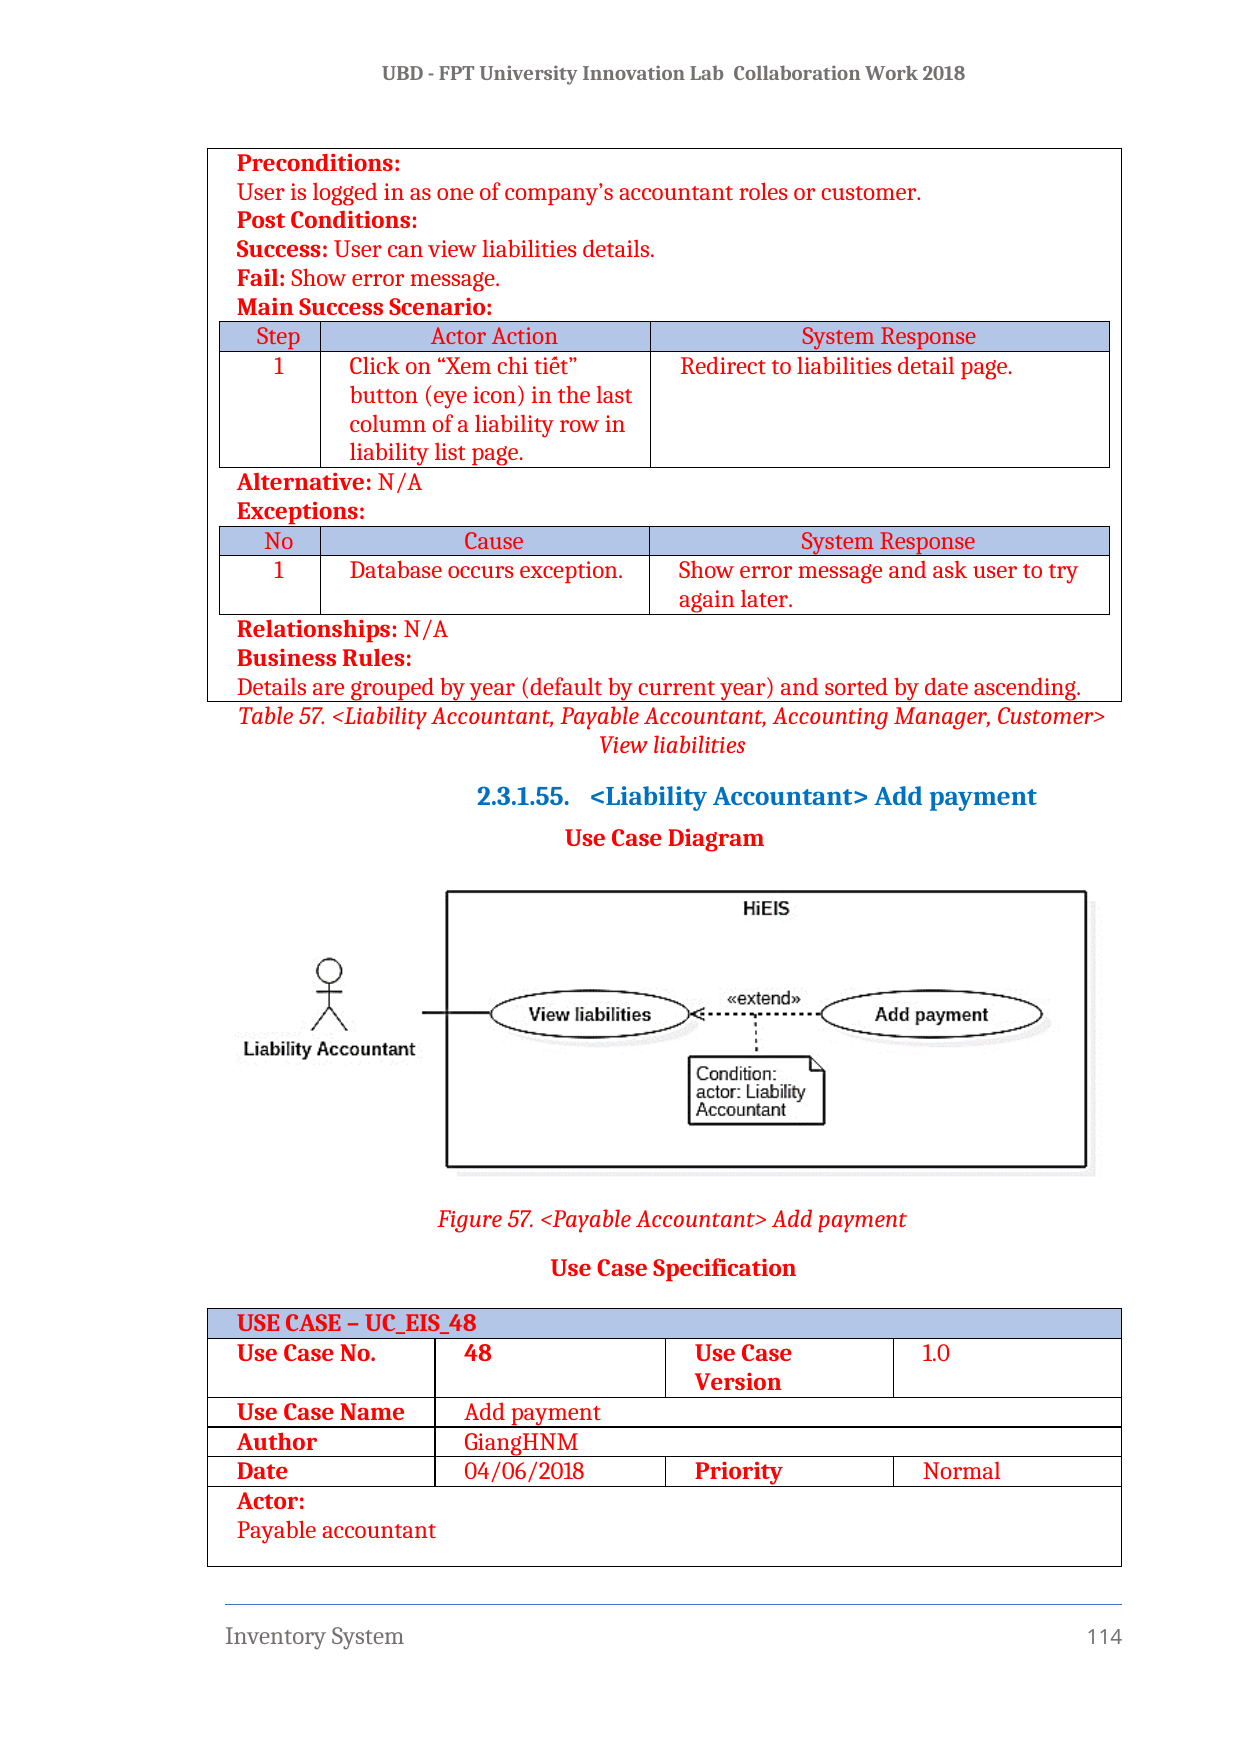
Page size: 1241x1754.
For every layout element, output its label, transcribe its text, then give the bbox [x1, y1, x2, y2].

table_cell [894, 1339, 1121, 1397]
list Use Case Diagram [207, 824, 1122, 853]
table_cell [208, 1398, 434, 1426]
text Use Case Specification [225, 1254, 1122, 1283]
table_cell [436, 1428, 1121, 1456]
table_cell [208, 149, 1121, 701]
picture [224, 878, 1141, 1180]
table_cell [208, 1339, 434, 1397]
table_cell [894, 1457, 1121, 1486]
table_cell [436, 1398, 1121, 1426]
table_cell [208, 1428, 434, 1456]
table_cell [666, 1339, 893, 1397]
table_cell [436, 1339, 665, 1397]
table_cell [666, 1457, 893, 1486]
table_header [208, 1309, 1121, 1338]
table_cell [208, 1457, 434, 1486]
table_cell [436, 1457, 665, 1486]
text <Liability Accountant> Add payment [477, 781, 1122, 812]
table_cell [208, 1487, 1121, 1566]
